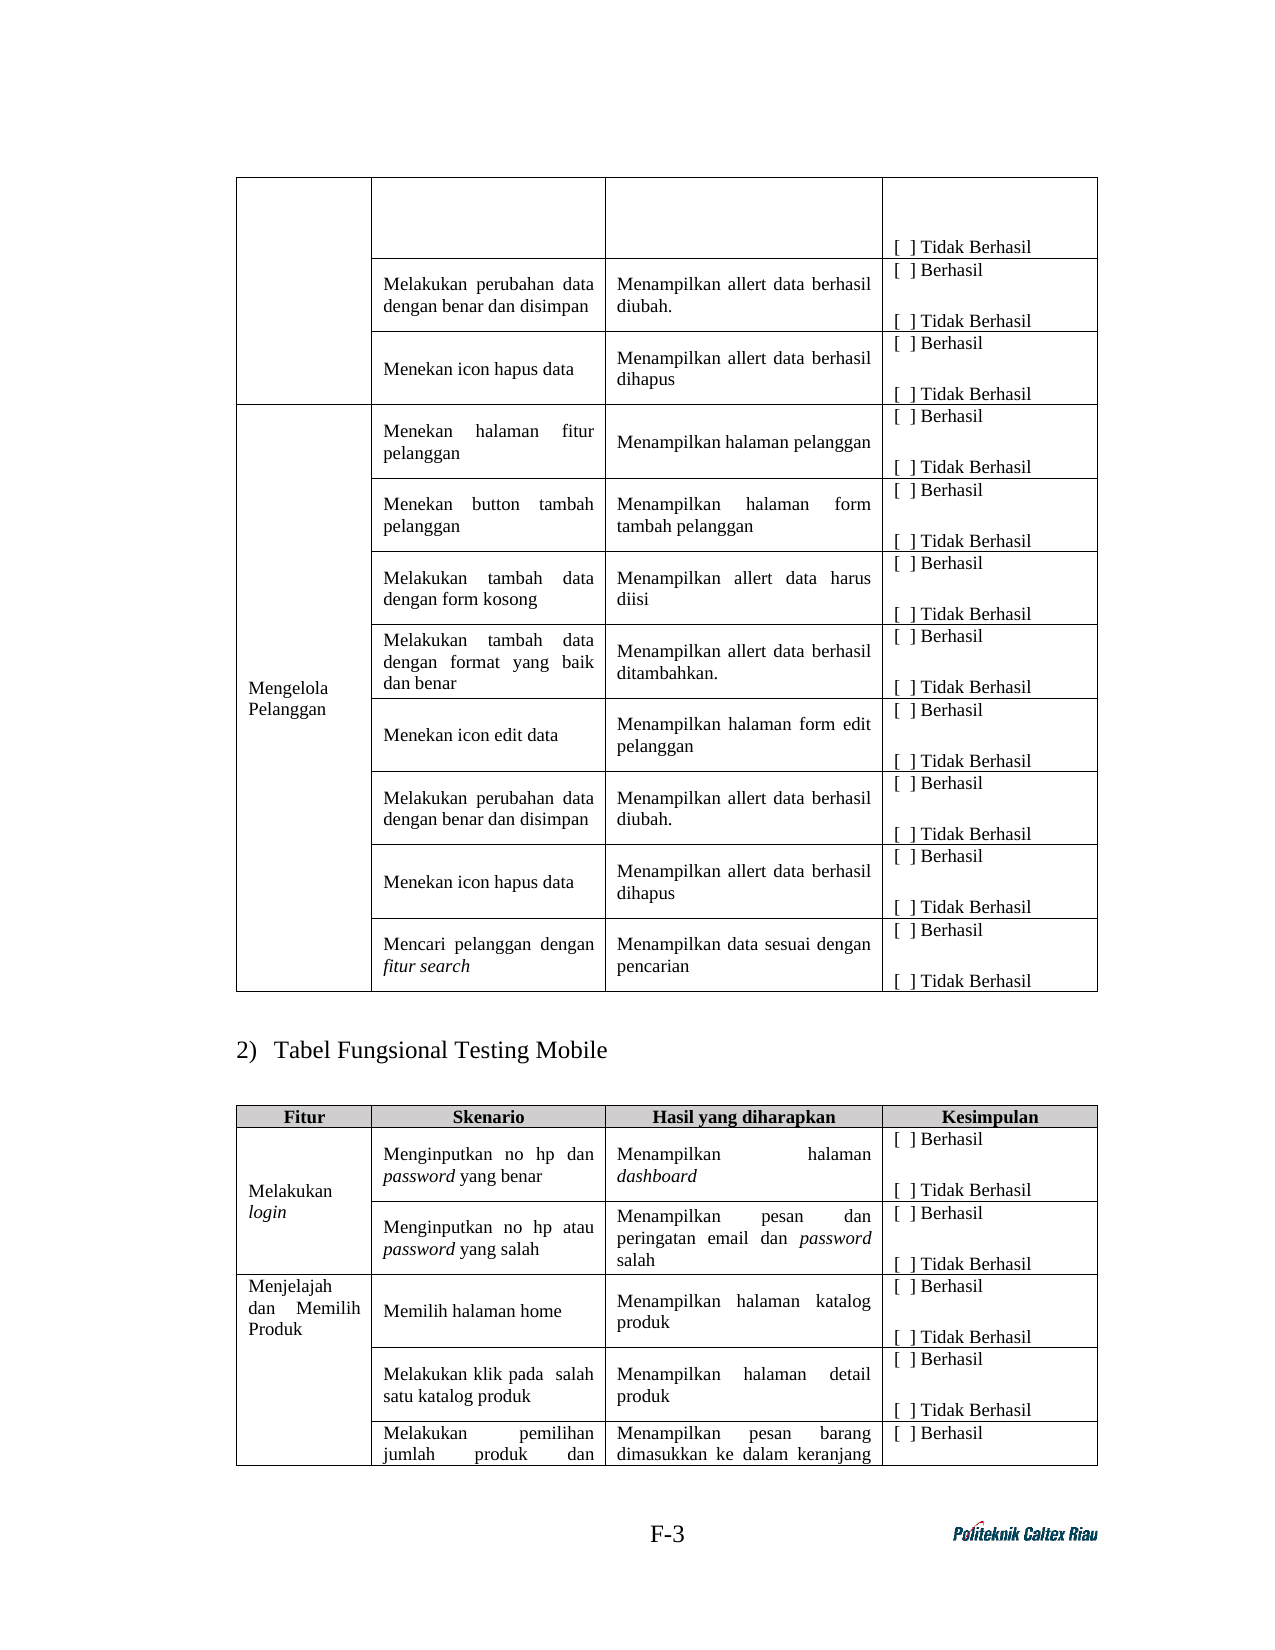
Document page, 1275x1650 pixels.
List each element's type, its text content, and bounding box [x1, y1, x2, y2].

table_cell [ ] Berhasil [ ] Tidak Berhasil [883, 1348, 1097, 1421]
table_cell [ ] Berhasil [ ] Tidak Berhasil [883, 772, 1097, 844]
table_cell Menekan icon edit data [372, 699, 605, 771]
table_cell [ ] Berhasil [ ] Tidak Berhasil [883, 845, 1097, 918]
table_cell Menampilkan halaman pelanggan [606, 405, 882, 478]
table_cell [ ] Berhasil [ ] Tidak Berhasil [883, 405, 1097, 478]
table_cell Menampilkan allert data berhasil ditambahkan. [606, 625, 882, 698]
table_cell Melakukan tambah data dengan form kosong [372, 552, 605, 624]
table_cell Melakukan klik pada salah satu katalog produk [372, 1348, 605, 1421]
table_cell Menampilkan halaman form edit pelanggan [606, 699, 882, 771]
table_cell Menampilkan halaman dashboard [606, 1128, 882, 1201]
table_cell Menekan halaman fitur pelanggan [372, 405, 605, 478]
table_cell [ ] Berhasil [ ] Tidak Berhasil [883, 1275, 1097, 1347]
table_cell [ ] Berhasil [ ] Tidak Berhasil [883, 625, 1097, 698]
table_cell Melakukan tambah data dengan format yang baik dan benar [372, 625, 605, 698]
table_cell Menampilkan halaman detail produk [606, 1348, 882, 1421]
table_cell Menampilkan halaman form tambah pelanggan [606, 479, 882, 551]
table_cell Menekan button tambah pelanggan [372, 479, 605, 551]
picture [951, 1521, 1098, 1543]
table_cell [883, 1422, 1097, 1465]
table_cell Menampilkan allert data harus diisi [606, 552, 882, 624]
table_cell [ ] Berhasil [ ] Tidak Berhasil [883, 919, 1097, 991]
list Tabel Fungsional Testing Mobile [236, 1035, 1098, 1064]
table_cell Menampilkan halaman katalog produk [606, 1275, 882, 1347]
table_cell [ ] Berhasil [ ] Tidak Berhasil [883, 259, 1097, 331]
table_cell Menampilkan allert data berhasil dihapus [606, 845, 882, 918]
table_cell [ ] Berhasil [ ] Tidak Berhasil [883, 1202, 1097, 1274]
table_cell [606, 1422, 882, 1465]
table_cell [372, 178, 605, 258]
table_cell [ ] Berhasil [ ] Tidak Berhasil [883, 552, 1097, 624]
table_cell Menampilkan allert data berhasil diubah. [606, 259, 882, 331]
table_header Kesimpulan [883, 1106, 1097, 1127]
table_cell Menampilkan allert data berhasil diubah. [606, 772, 882, 844]
table_cell Menampilkan data sesuai dengan pencarian [606, 919, 882, 991]
table_cell [ ] Berhasil [ ] Tidak Berhasil [883, 1128, 1097, 1201]
table_cell Melakukan perubahan data dengan benar dan disimpan [372, 772, 605, 844]
table_cell Menginputkan no hp atau password yang salah [372, 1202, 605, 1274]
table_cell [ ] Berhasil [ ] Tidak Berhasil [883, 332, 1097, 404]
table_cell Melakukan perubahan data dengan benar dan disimpan [372, 259, 605, 331]
table_cell [ ] Berhasil [ ] Tidak Berhasil [883, 699, 1097, 771]
table_cell Menekan icon hapus data [372, 845, 605, 918]
table_header Skenario [372, 1106, 605, 1127]
table_cell Menampilkan pesan dan peringatan email dan password salah [606, 1202, 882, 1274]
table_cell Mencari pelanggan dengan fitur search [372, 919, 605, 991]
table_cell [372, 1422, 605, 1465]
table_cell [606, 178, 882, 258]
table_cell Menekan icon hapus data [372, 332, 605, 404]
table_header Fitur [237, 1106, 371, 1127]
table_cell Melakukan login [237, 1128, 371, 1274]
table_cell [883, 178, 1097, 258]
table_cell Menjelajah dan Memilih Produk [237, 1275, 371, 1465]
table_cell [ ] Berhasil [ ] Tidak Berhasil [883, 479, 1097, 551]
table_cell Mengelola Pelanggan [237, 405, 371, 991]
table_cell Memilih halaman home [372, 1275, 605, 1347]
table_cell Menampilkan allert data berhasil dihapus [606, 332, 882, 404]
table_header Hasil yang diharapkan [606, 1106, 882, 1127]
table_cell Menginputkan no hp dan password yang benar [372, 1128, 605, 1201]
